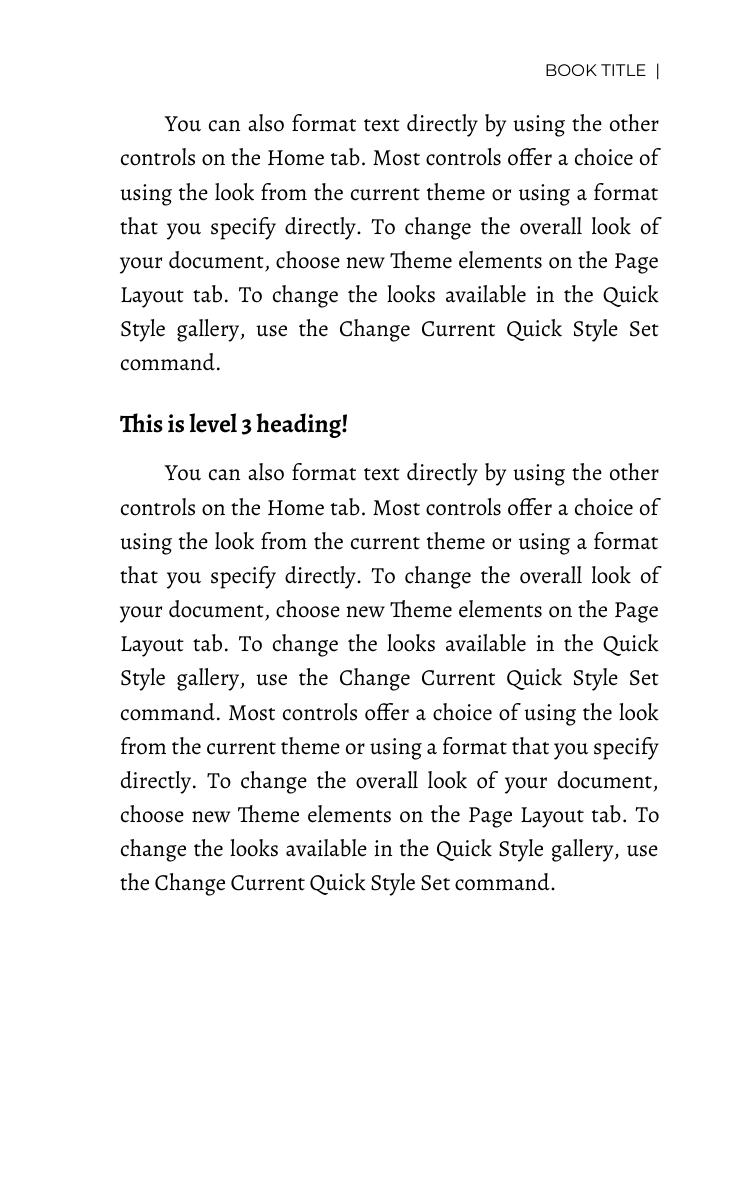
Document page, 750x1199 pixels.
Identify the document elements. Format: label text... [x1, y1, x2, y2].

subtitle This is level 3 heading! [120, 407, 660, 441]
text You can also format text directly by using the other controls on the Home tab. Most controls offer a choice of using the look from the current theme or using a format that you specify directly. To change the overall look of your document, choose new Theme elements on the Page Layout tab. To change the looks available in the Quick Style gallery, use the Change Current Quick Style Set command. Most controls offer a choice of using the look from the current theme or using a format that you specify directly. To change the overall look of your document, choose new Theme elements on the Page Layout tab. To change the looks available in the Quick Style gallery, use the Change Current Quick Style Set command. [120, 457, 660, 899]
text You can also format text directly by using the other controls on the Home tab. Most controls offer a choice of using the look from the current theme or using a format that you specify directly. To change the overall look of your document, choose new Theme elements on the Page Layout tab. To change the looks available in the Quick Style gallery, use the Change Current Quick Style Set command. [120, 108, 660, 378]
